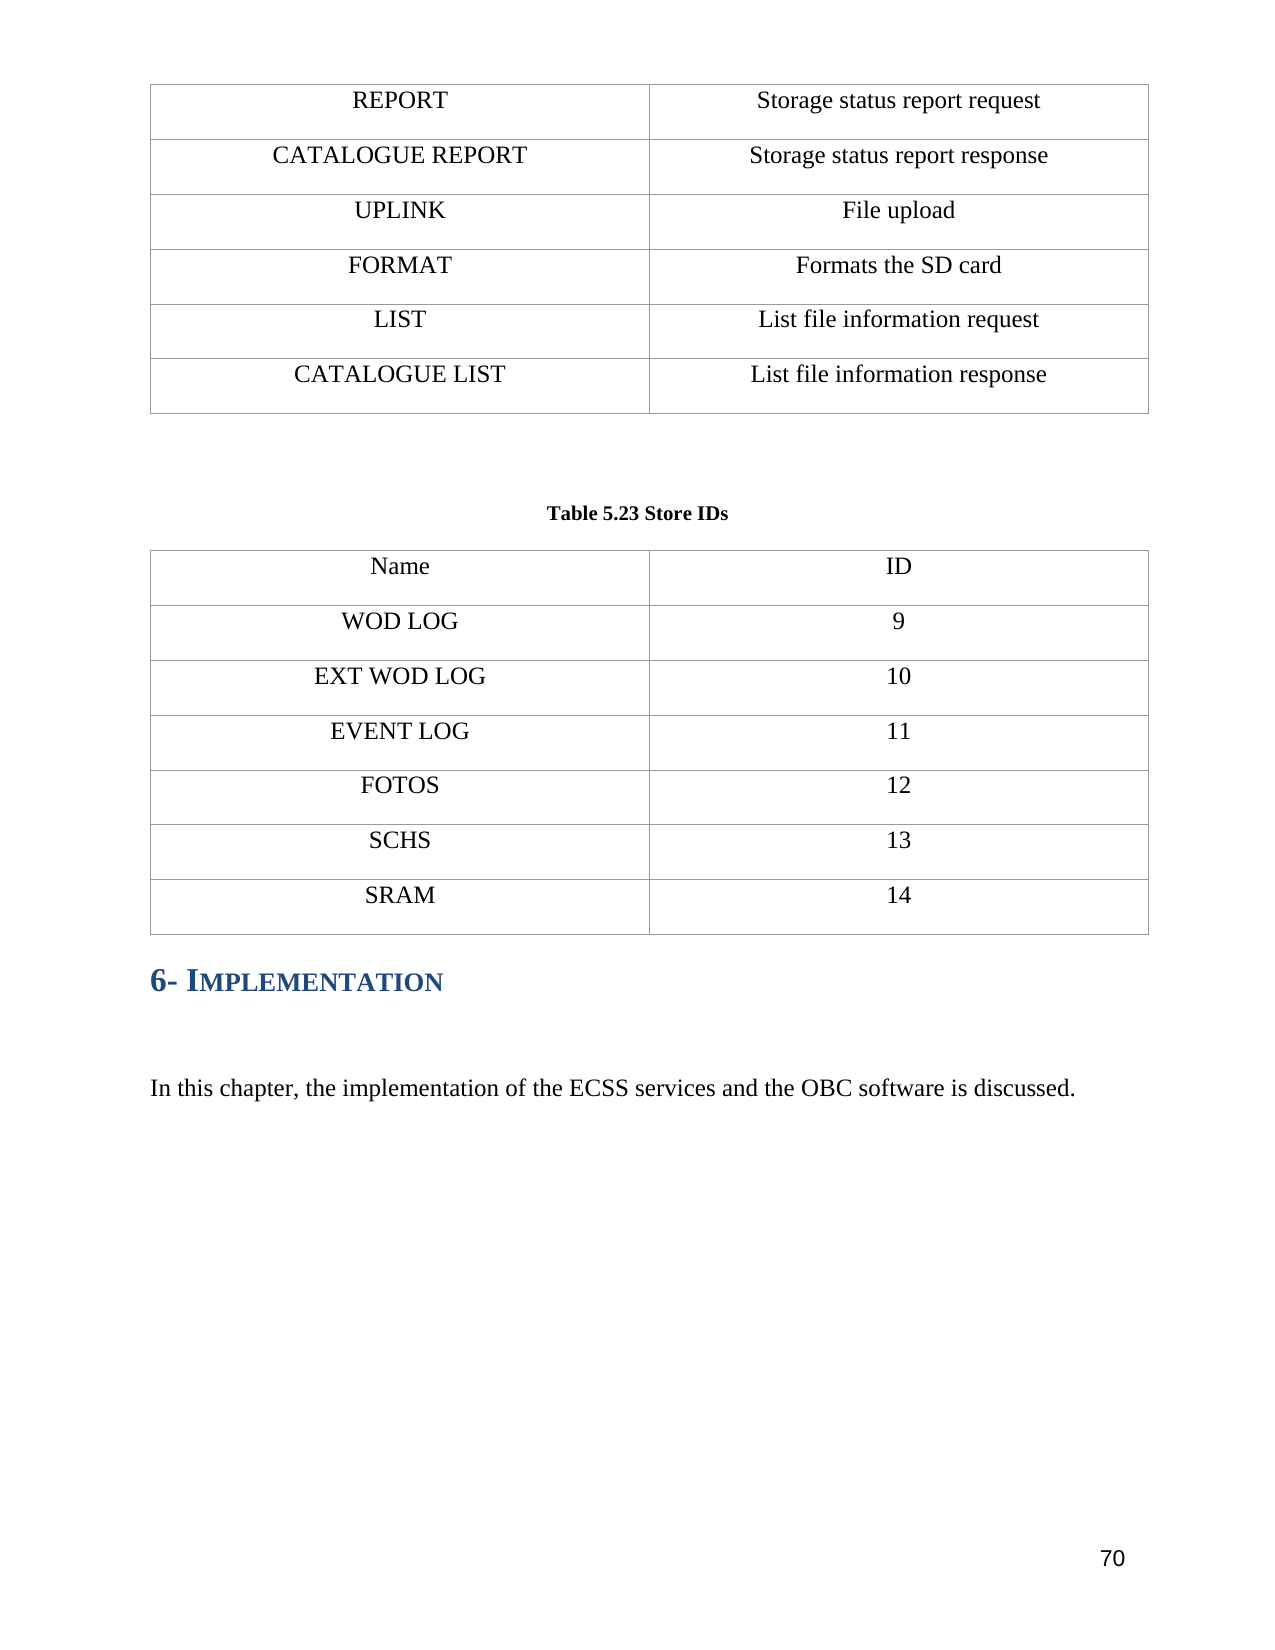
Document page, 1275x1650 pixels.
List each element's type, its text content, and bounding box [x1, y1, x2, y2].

table_cell List file information response [650, 359, 1148, 413]
table_cell 11 [650, 716, 1148, 769]
table_cell WOD LOG [151, 606, 649, 660]
table_cell EVENT LOG [151, 716, 649, 769]
table_cell EXT WOD LOG [151, 661, 649, 715]
table_cell 9 [650, 606, 1148, 660]
text In this chapter, the implementation of the ECSS services and the OBC software is discussed. [150, 1073, 1125, 1102]
table_cell FORMAT [151, 250, 649, 303]
table_cell 12 [650, 771, 1148, 824]
table_cell REPORT [151, 85, 649, 139]
table_cell 13 [650, 825, 1148, 879]
table_cell Storage status report response [650, 140, 1148, 194]
table_cell SRAM [151, 880, 649, 934]
table_cell 14 [650, 880, 1148, 934]
subtitle 6- Implementation [150, 960, 1089, 998]
table_cell LIST [151, 305, 649, 358]
table_cell Formats the SD card [650, 250, 1148, 303]
table_cell UPLINK [151, 195, 649, 249]
table_cell File upload [650, 195, 1148, 249]
table_cell FOTOS [151, 771, 649, 824]
table_cell Storage status report request [650, 85, 1148, 139]
table_cell SCHS [151, 825, 649, 879]
table_cell List file information request [650, 305, 1148, 358]
table_cell CATALOGUE LIST [151, 359, 649, 413]
text Table 5.23 Store IDs [150, 501, 1125, 525]
table_cell 10 [650, 661, 1148, 715]
table_cell CATALOGUE REPORT [151, 140, 649, 194]
table_header ID [650, 551, 1148, 605]
table_header Name [151, 551, 649, 605]
